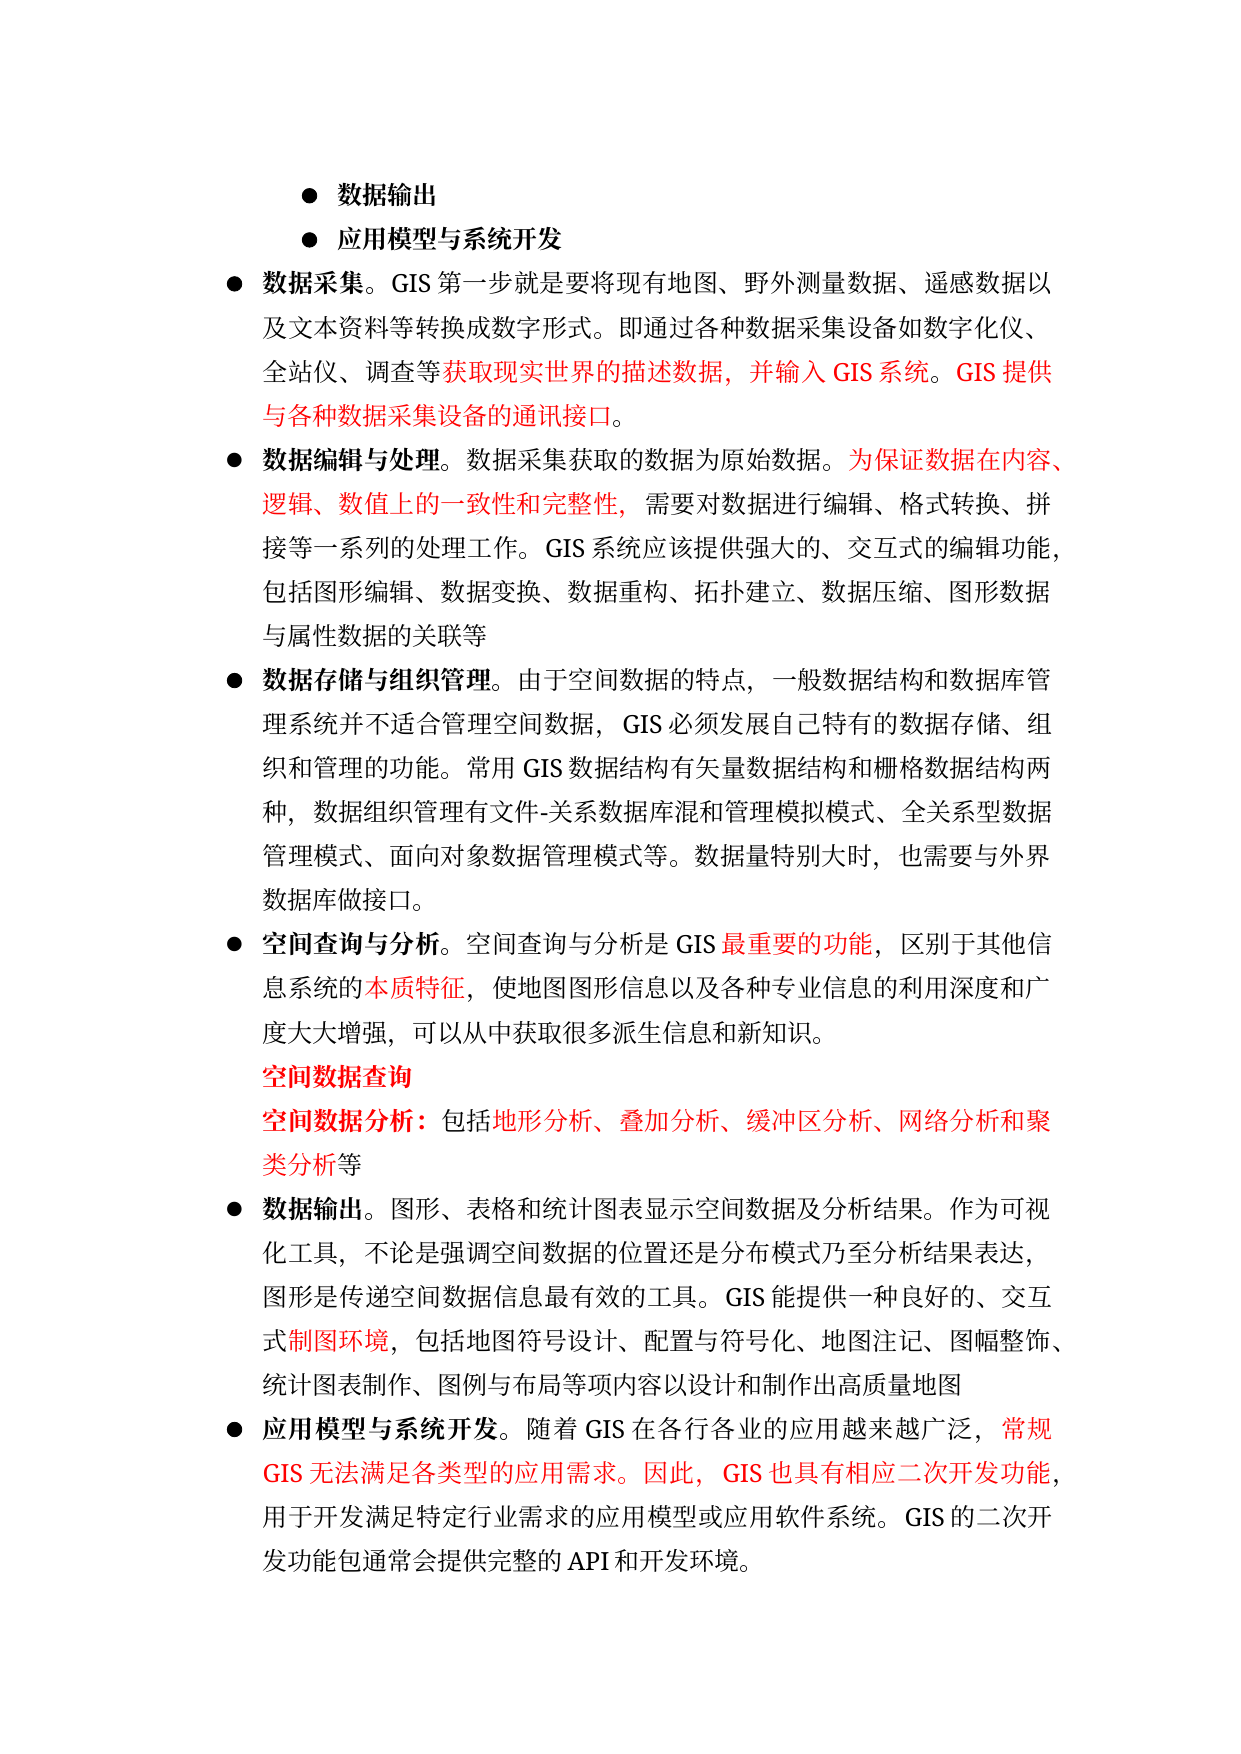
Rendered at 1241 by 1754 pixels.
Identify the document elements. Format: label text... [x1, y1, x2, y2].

list 数据采集。GIS第一步就是要将现有地图、野外测量数据、遥感数据以及文本资料等转换成数字形式。即通过各种数据采集设备如数字化仪、全站仪、调查等获取现实世界的描述数据，并输入GIS系统。GIS提供与各种数据采集设备的通讯接口。 [225, 260, 1053, 436]
text 空间数据查询 [262, 1053, 1053, 1097]
list 数据编辑与处理。数据采集获取的数据为原始数据。为保证数据在内容、逻辑、数值上的一致性和完整性，需要对数据进行编辑、格式转换、拼接等一系列的处理工作。GIS系统应该提供强大的、交互式的编辑功能，包括图形编辑、数据变换、数据重构、拓扑建立、数据压缩、图形数据与属性数据的关联等 [225, 436, 1053, 657]
list 数据存储与组织管理。由于空间数据的特点，一般数据结构和数据库管理系统并不适合管理空间数据，GIS必须发展自己特有的数据存储、组织和管理的功能。常用GIS数据结构有矢量数据结构和栅格数据结构两种，数据组织管理有文件-关系数据库混和管理模拟模式、全关系型数据管理模式、面向对象数据管理模式等。数据量特别大时，也需要与外界数据库做接口。 [225, 657, 1053, 921]
list 数据输出 [300, 172, 1053, 216]
list 应用模型与系统开发 [300, 216, 1053, 260]
text 空间数据分析：包括地形分析、叠加分析、缓冲区分析、网络分析和聚类分析等 [262, 1097, 1053, 1185]
list 数据输出。图形、表格和统计图表显示空间数据及分析结果。作为可视化工具，不论是强调空间数据的位置还是分布模式乃至分析结果表达，图形是传递空间数据信息最有效的工具。GIS能提供一种良好的、交互式制图环境，包括地图符号设计、配置与符号化、地图注记、图幅整饰、统计图表制作、图例与布局等项内容以设计和制作出高质量地图 [225, 1185, 1053, 1406]
list 应用模型与系统开发。随着GIS在各行各业的应用越来越广泛，常规GIS无法满足各类型的应用需求。因此，GIS也具有相应二次开发功能，用于开发满足特定行业需求的应用模型或应用软件系统。GIS的二次开发功能包通常会提供完整的API和开发环境。 [225, 1406, 1053, 1582]
list 空间查询与分析。空间查询与分析是GIS最重要的功能，区别于其他信息系统的本质特征，使地图图形信息以及各种专业信息的利用深度和广度大大增强，可以从中获取很多派生信息和新知识。 [225, 921, 1053, 1053]
